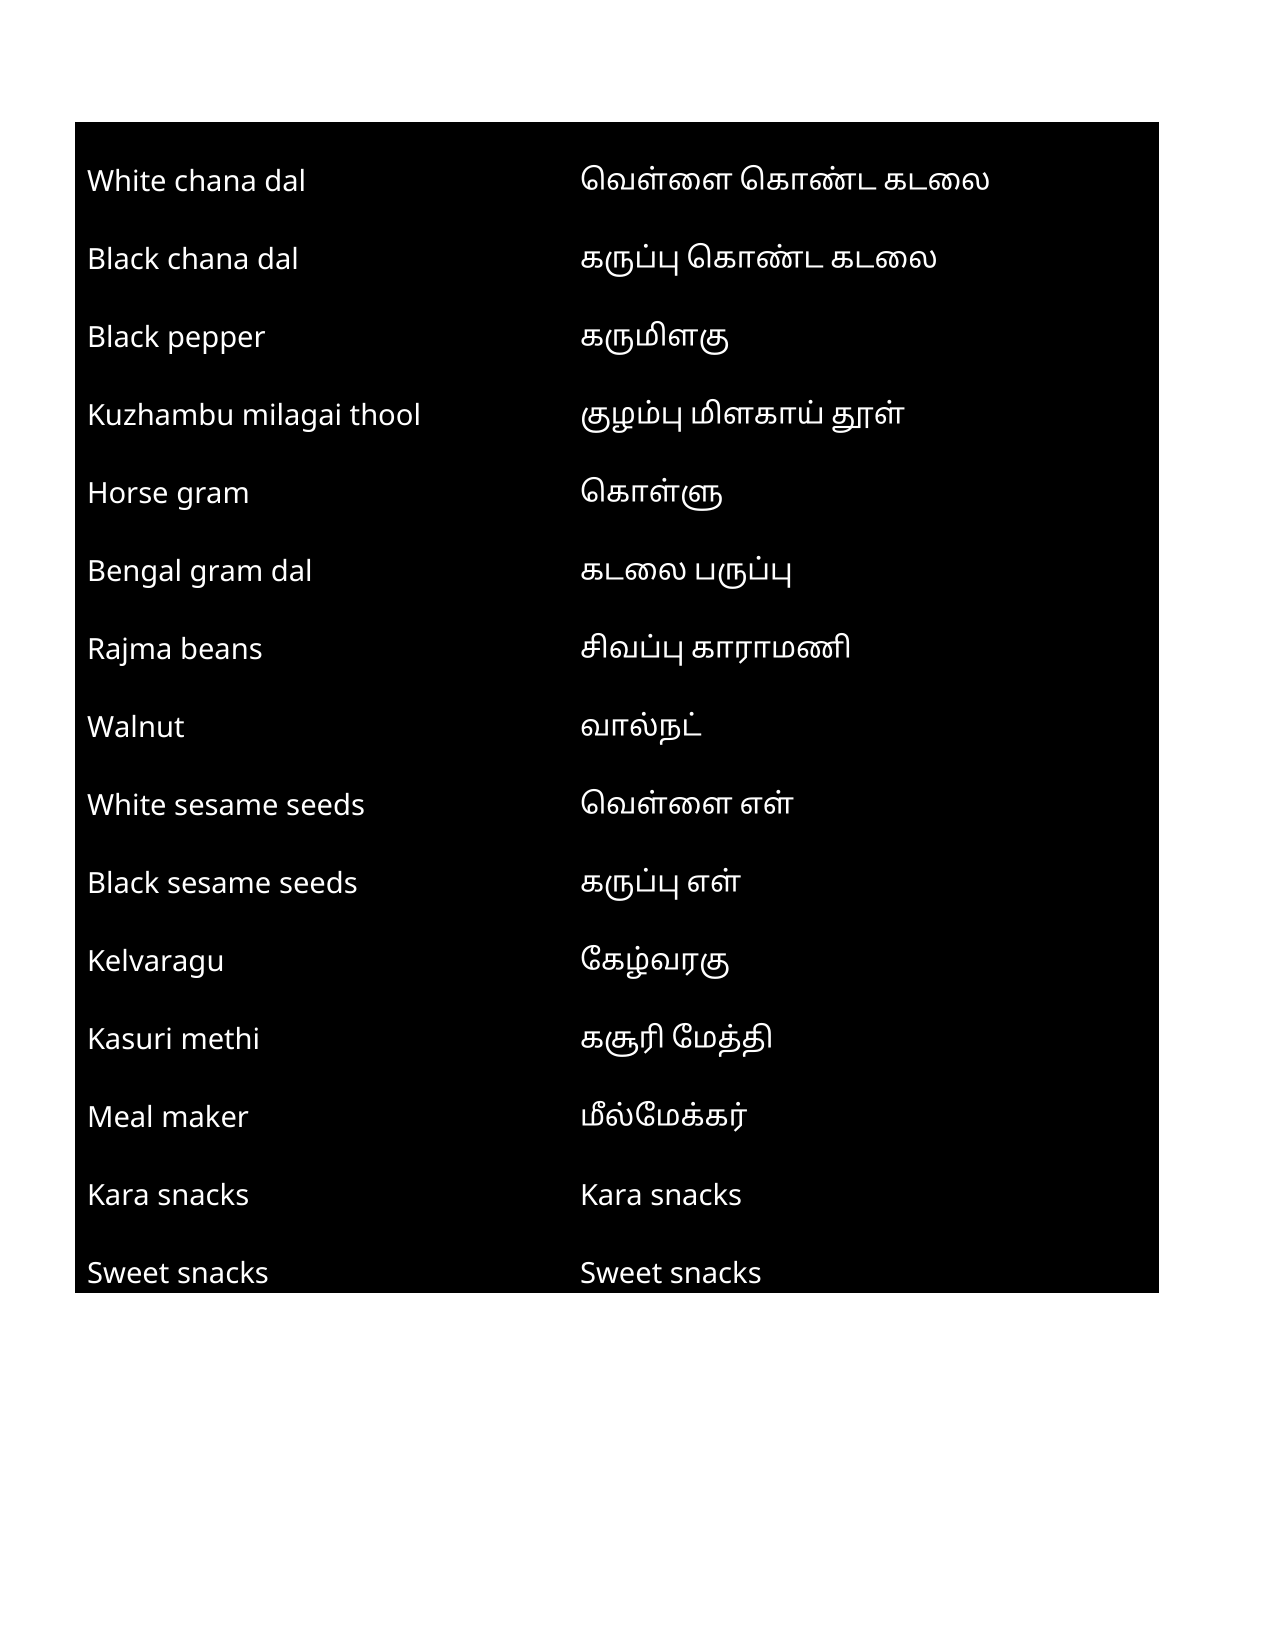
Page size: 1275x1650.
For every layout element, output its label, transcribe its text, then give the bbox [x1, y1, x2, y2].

table_cell Rajma beans [76, 591, 568, 668]
table_cell Kelvaragu [76, 903, 568, 980]
table_header White chana dal [76, 123, 568, 200]
table_cell கருப்பு எள் [569, 825, 1158, 902]
table_cell மீல்மேக்கர் [569, 1059, 1158, 1136]
table_cell கடலை பருப்பு [569, 513, 1158, 590]
table_cell வெள்ளை எள் [569, 747, 1158, 824]
table_cell Bengal gram dal [76, 513, 568, 590]
table_cell Black chana dal [76, 201, 568, 278]
table_cell White sesame seeds [76, 747, 568, 824]
table_cell குழம்பு மிளகாய் தூள் [569, 357, 1158, 434]
table_header வெள்ளை கொண்ட கடலை [569, 123, 1158, 200]
table_cell Walnut [76, 669, 568, 746]
table_cell Black sesame seeds [76, 825, 568, 902]
table_cell கருப்பு கொண்ட கடலை [569, 201, 1158, 278]
table_cell கேழ்வரகு [569, 903, 1158, 980]
table_cell Kuzhambu milagai thool [76, 357, 568, 434]
table_cell கருமிளகு [569, 279, 1158, 356]
table_cell Kara snacks [569, 1137, 1158, 1214]
table_cell Sweet snacks [76, 1215, 568, 1292]
table_cell Kara snacks [76, 1137, 568, 1214]
table_cell Black pepper [76, 279, 568, 356]
table_cell கசூரி மேத்தி [569, 981, 1158, 1058]
table_cell வால்நட் [569, 669, 1158, 746]
table_cell Kasuri methi [76, 981, 568, 1058]
table_cell சிவப்பு காராமணி [569, 591, 1158, 668]
table_cell Horse gram [76, 435, 568, 512]
table_cell Sweet snacks [569, 1215, 1158, 1292]
table_cell Meal maker [76, 1059, 568, 1136]
table_cell கொள்ளு [569, 435, 1158, 512]
